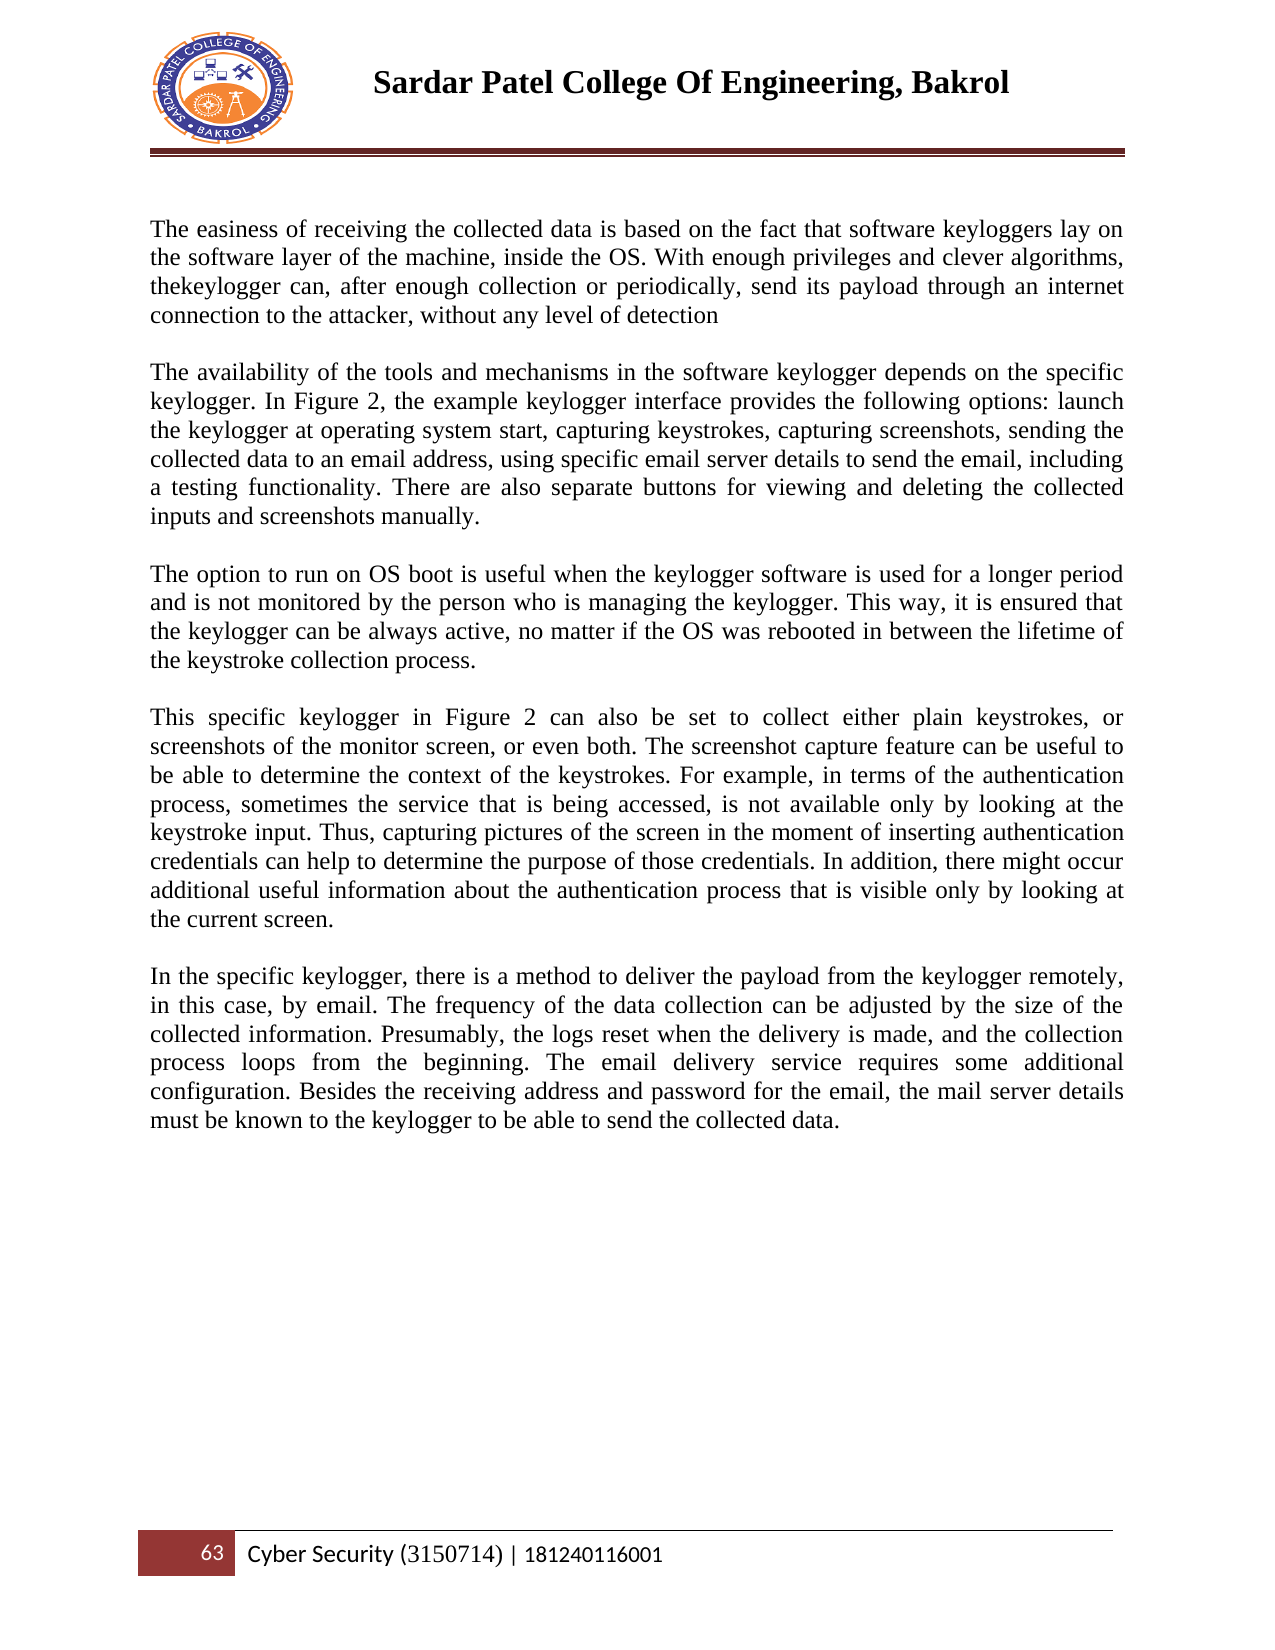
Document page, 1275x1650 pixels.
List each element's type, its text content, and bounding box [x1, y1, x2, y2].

text The option to run on OS boot is useful when the keylogger software is used for a longer period and is not monitored by the person who is managing the keylogger. This way, it is ensured that the keylogger can be always active, no matter if the OS was rebooted in between the lifetime of the keystroke collection process. [150, 559, 1125, 674]
text This specific keylogger in Figure 2 can also be set to collect either plain keystrokes, or screenshots of the monitor screen, or even both. The screenshot capture feature can be useful to be able to determine the context of the keystrokes. For example, in terms of the authentication process, sometimes the service that is being accessed, is not available only by looking at the keystroke input. Thus, capturing pictures of the screen in the moment of inserting authentication credentials can help to determine the purpose of those credentials. In addition, there might occur additional useful information about the authentication process that is visible only by looking at the current screen. [150, 702, 1125, 932]
text In the specific keylogger, there is a method to deliver the payload from the keylogger remotely, in this case, by email. The frequency of the data collection can be adjusted by the size of the collected information. Presumably, the logs reset when the delivery is made, and the collection process loops from the beginning. The email delivery service requires some additional configuration. Besides the receiving address and password for the email, the mail server details must be known to the keylogger to be able to send the collected data. [150, 961, 1125, 1134]
picture [150, 30, 296, 146]
text The availability of the tools and mechanisms in the software keylogger depends on the specific keylogger. In Figure 2, the example keylogger interface provides the following options: launch the keylogger at operating system start, capturing keystrokes, capturing screenshots, sending the collected data to an email address, using specific email server details to send the email, including a testing functionality. There are also separate buttons for viewing and deleting the collected inputs and screenshots manually. [150, 357, 1125, 530]
text The easiness of receiving the collected data is based on the fact that software keyloggers lay on the software layer of the machine, inside the OS. With enough privileges and clever algorithms, thekeylogger can, after enough collection or periodically, send its payload through an internet connection to the attacker, without any level of detection [150, 214, 1125, 329]
